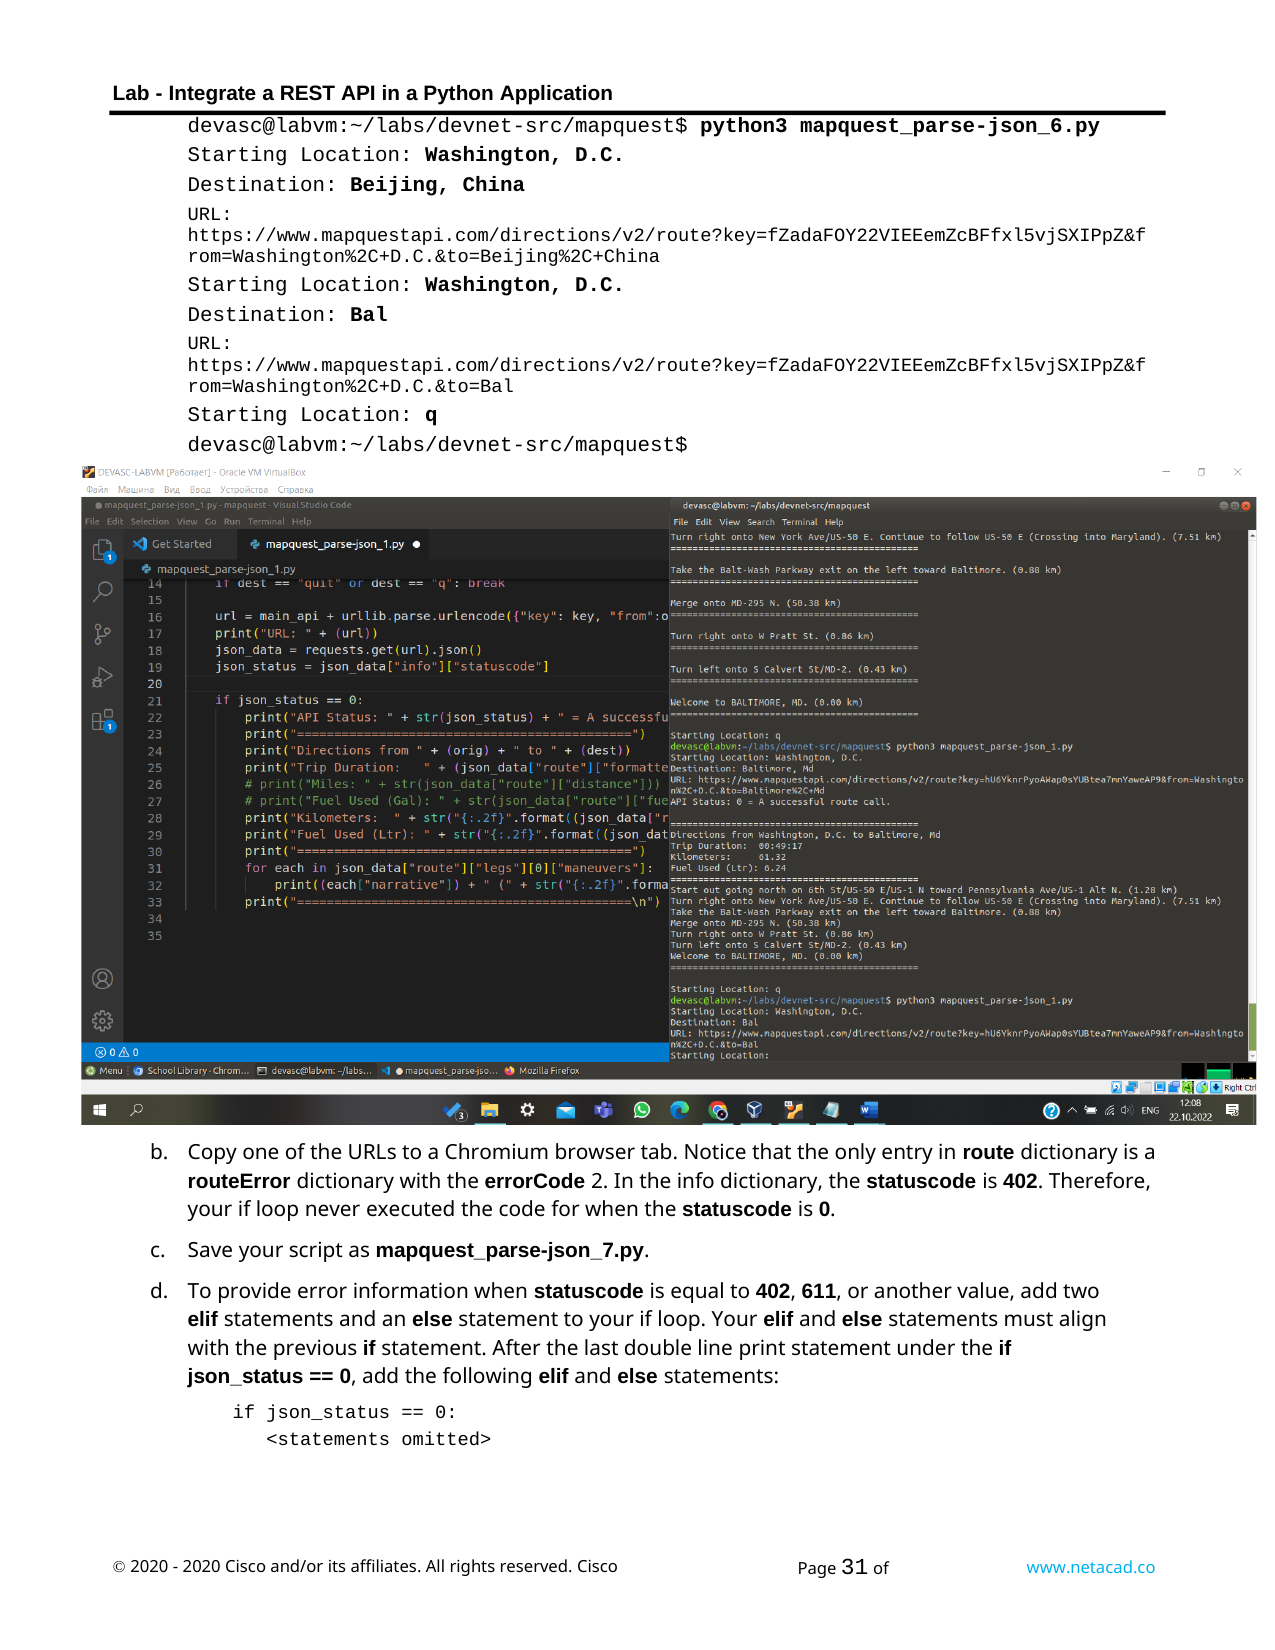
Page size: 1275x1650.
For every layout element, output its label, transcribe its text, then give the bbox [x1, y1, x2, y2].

text URL: [187, 204, 1256, 226]
list Save your script as mapquest_parse-json_7.py. [150, 1235, 1256, 1264]
list To provide error information when statuscode is equal to 402, 611, or another value, add two elif statements and an else statement to your if loop. Your elif and else statements must align with the previous if statement. After the last double line print statement under the if json_status == 0, add the following elif and else statements: [150, 1276, 1123, 1390]
text <statements omitted> [266, 1430, 1256, 1451]
text https://www.mapquestapi.com/directions/v2/route?key=fZadaFOY22VIEEemZcBFfxl5vjSXIPpZ&f rom=Washington%2C+D.C.&to=Bal [187, 355, 1256, 398]
text https://www.mapquestapi.com/directions/v2/route?key=fZadaFOY22VIEEemZcBFfxl5vjSXIPpZ&f rom=Washington%2C+D.C.&to=Beijing%2C+China [187, 226, 1256, 268]
picture [81, 464, 1257, 1125]
list Copy one of the URLs to a Chromium browser tab. Notice that the only entry in route dictionary is a routeError dictionary with the errorCode 2. In the info dictionary, the statuscode is 402. Therefore, your if loop never executed the code for when the statuscode is 0. [150, 1137, 1157, 1223]
text devasc@labvm:~/labs/devnet-src/mapquest$ [187, 434, 1256, 458]
text Starting Location: Washington, D.C. [187, 144, 1256, 168]
text Starting Location: q [187, 404, 1256, 427]
text if json_status == 0: [232, 1402, 1256, 1424]
text Destination: Bal [187, 304, 1256, 328]
text Starting Location: Washington, D.C. [187, 274, 1256, 298]
text URL: [187, 334, 1256, 355]
text devasc@labvm:~/labs/devnet-src/mapquest$ python3 mapquest_parse-json_6.py [187, 114, 1256, 138]
text Destination: Beijing, China [187, 174, 1256, 198]
